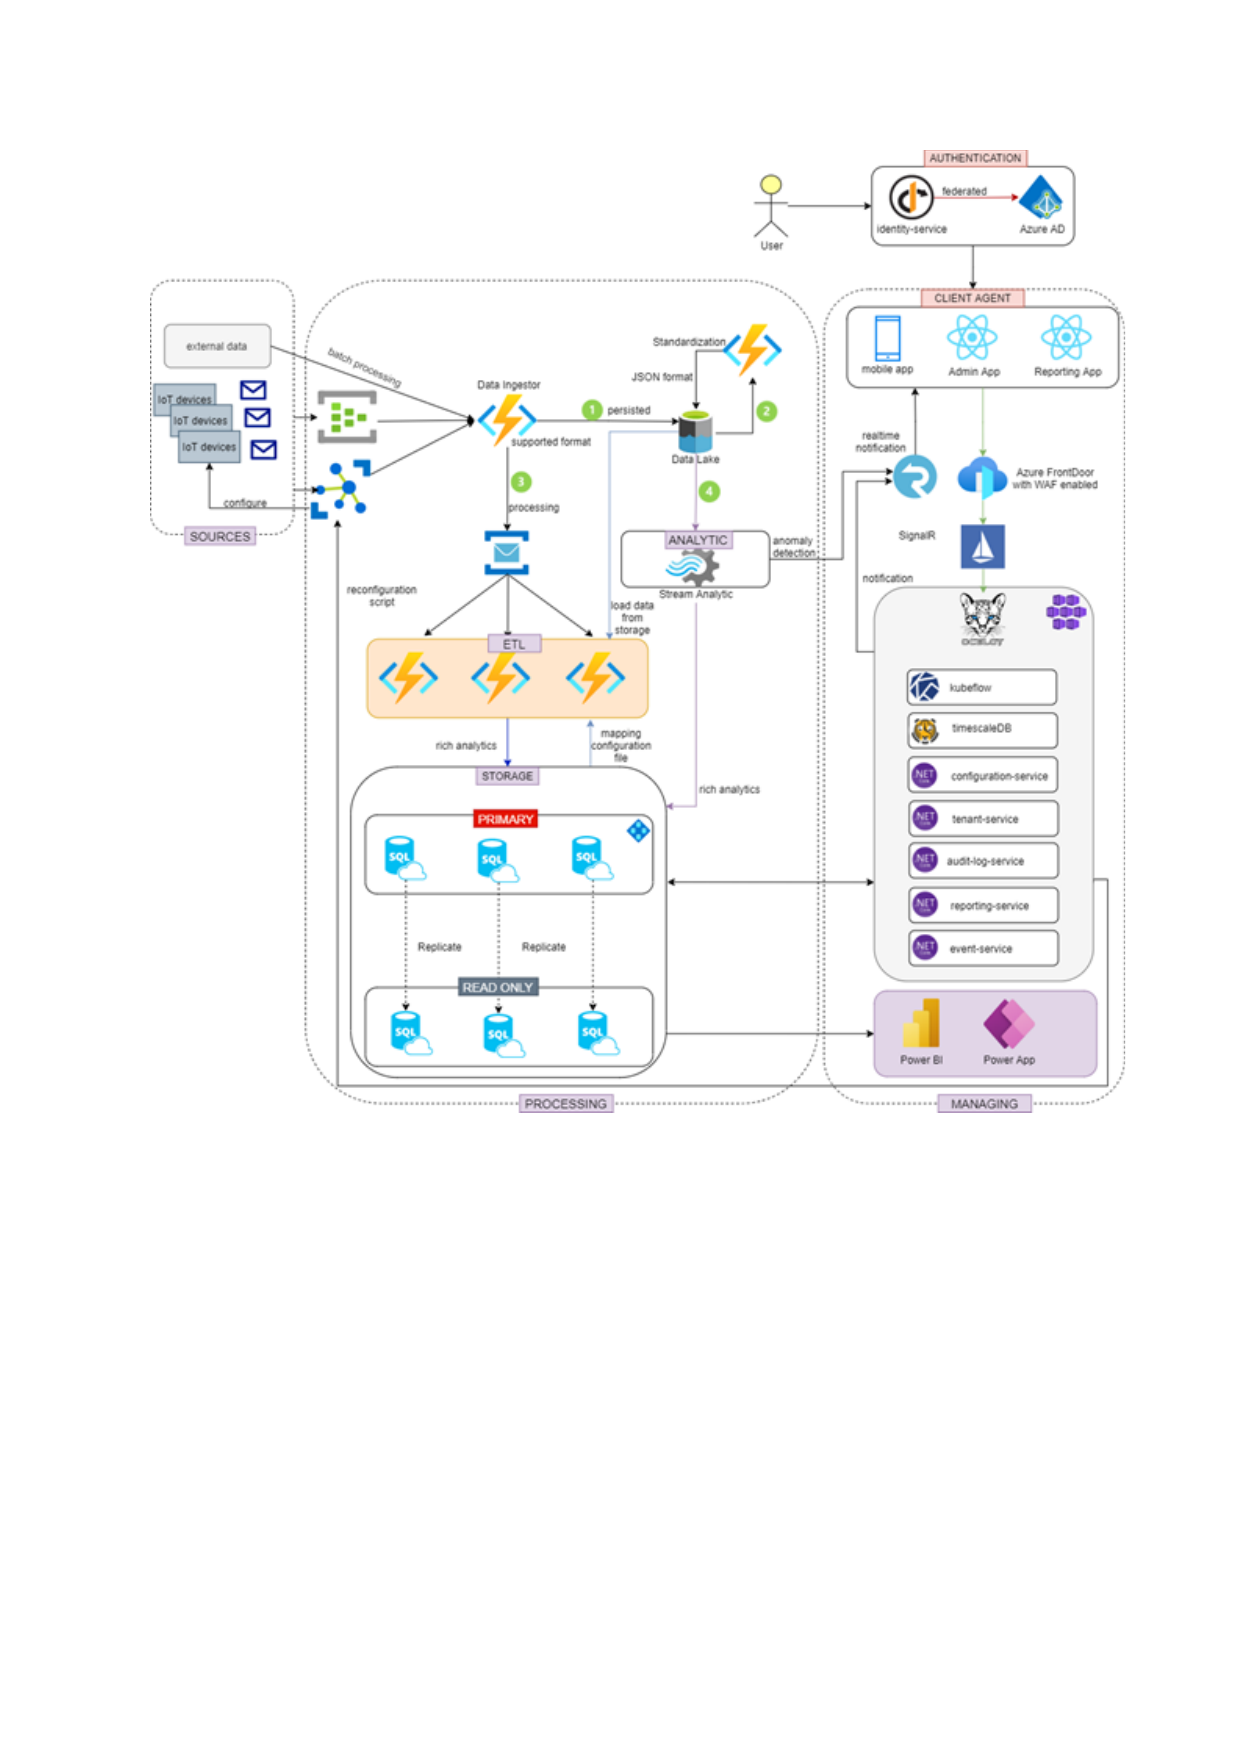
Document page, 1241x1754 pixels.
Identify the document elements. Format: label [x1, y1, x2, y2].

picture [150, 150, 1125, 1113]
